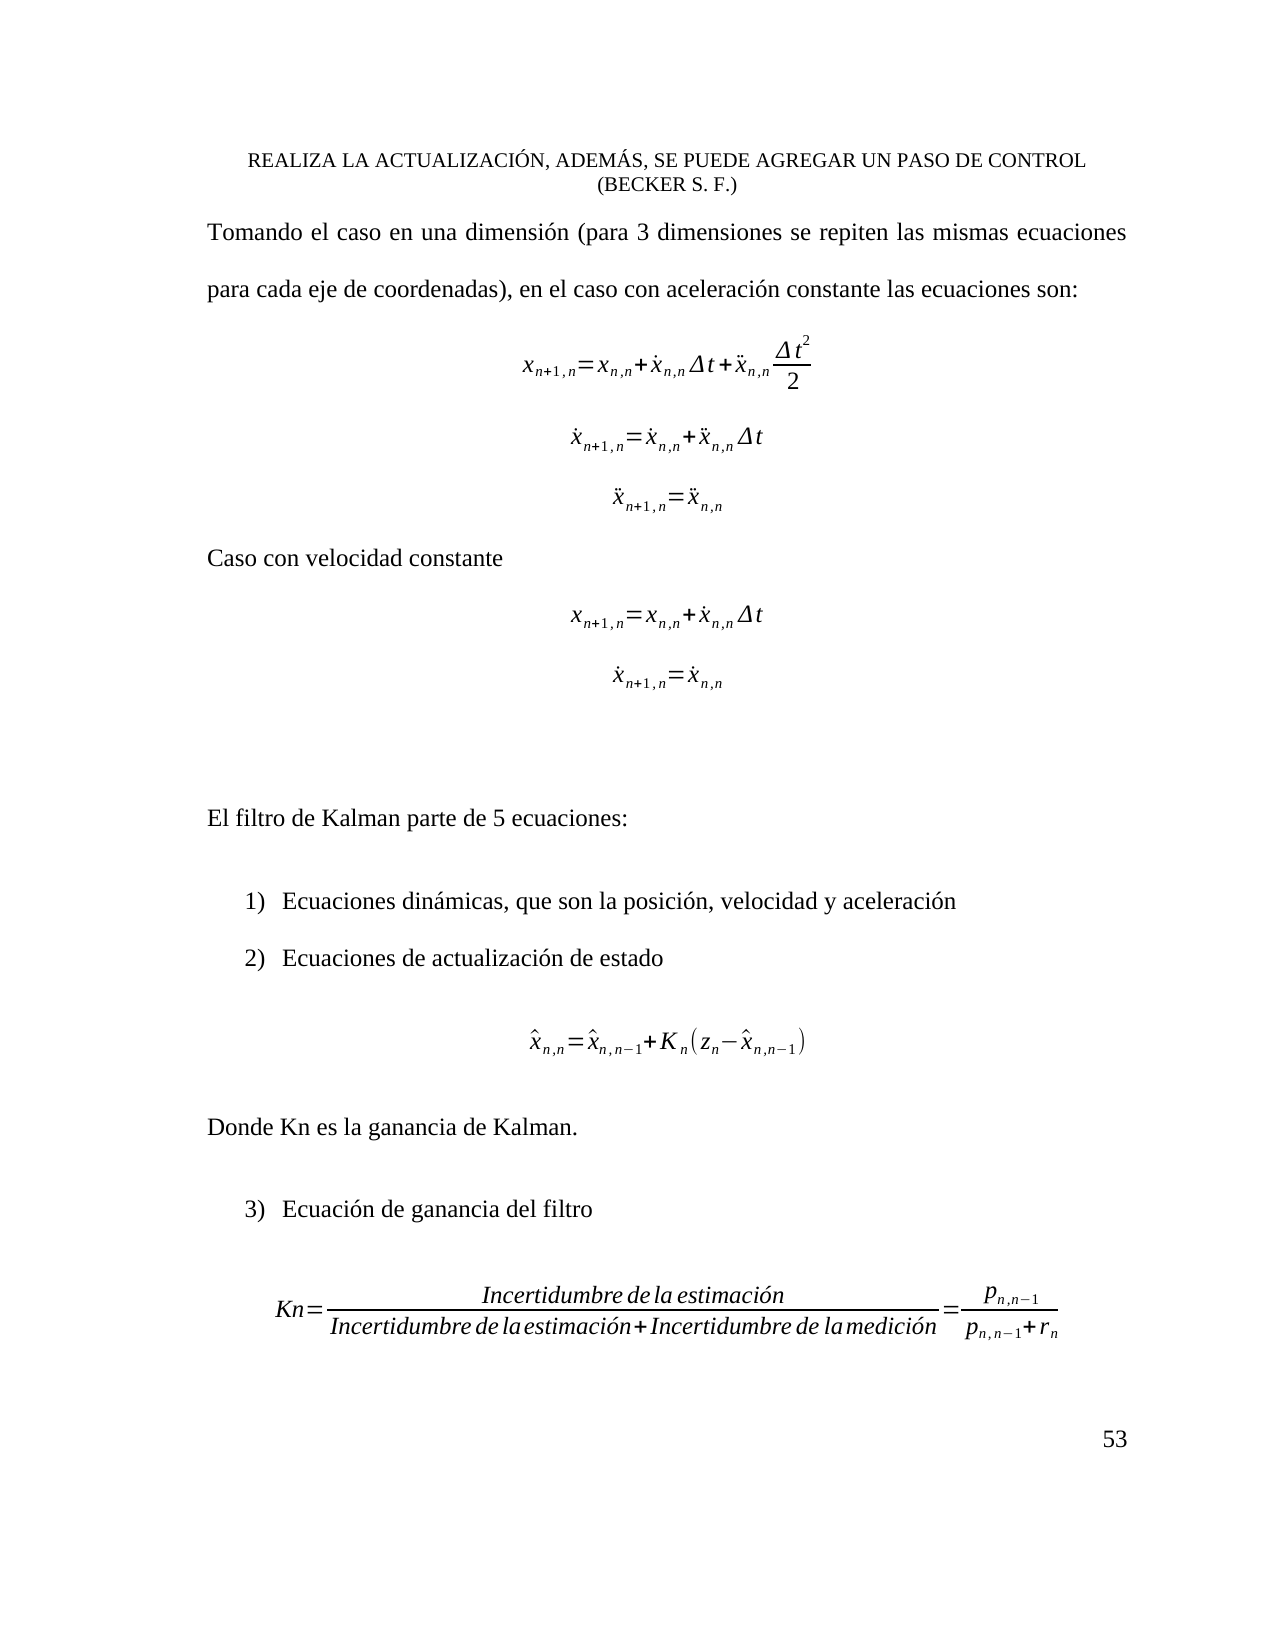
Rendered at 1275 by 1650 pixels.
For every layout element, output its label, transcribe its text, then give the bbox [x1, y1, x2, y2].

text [207, 148, 1127, 196]
list Ecuaciones de actualización de estado [244, 943, 1127, 972]
text Tomando el caso en una dimensión (para 3 dimensiones se repiten las mismas ecuaciones para cada eje de coordenadas), en el caso con aceleración constante las ecuaciones son: [207, 217, 1127, 303]
text Caso con velocidad constante [207, 543, 1127, 572]
text Donde Kn es la ganancia de Kalman. [207, 1112, 1127, 1140]
list Ecuación de ganancia del filtro [244, 1194, 1127, 1223]
text El filtro de Kalman parte de 5 ecuaciones: [207, 803, 1127, 832]
list Ecuaciones dinámicas, que son la posición, velocidad y aceleración [244, 886, 1127, 914]
